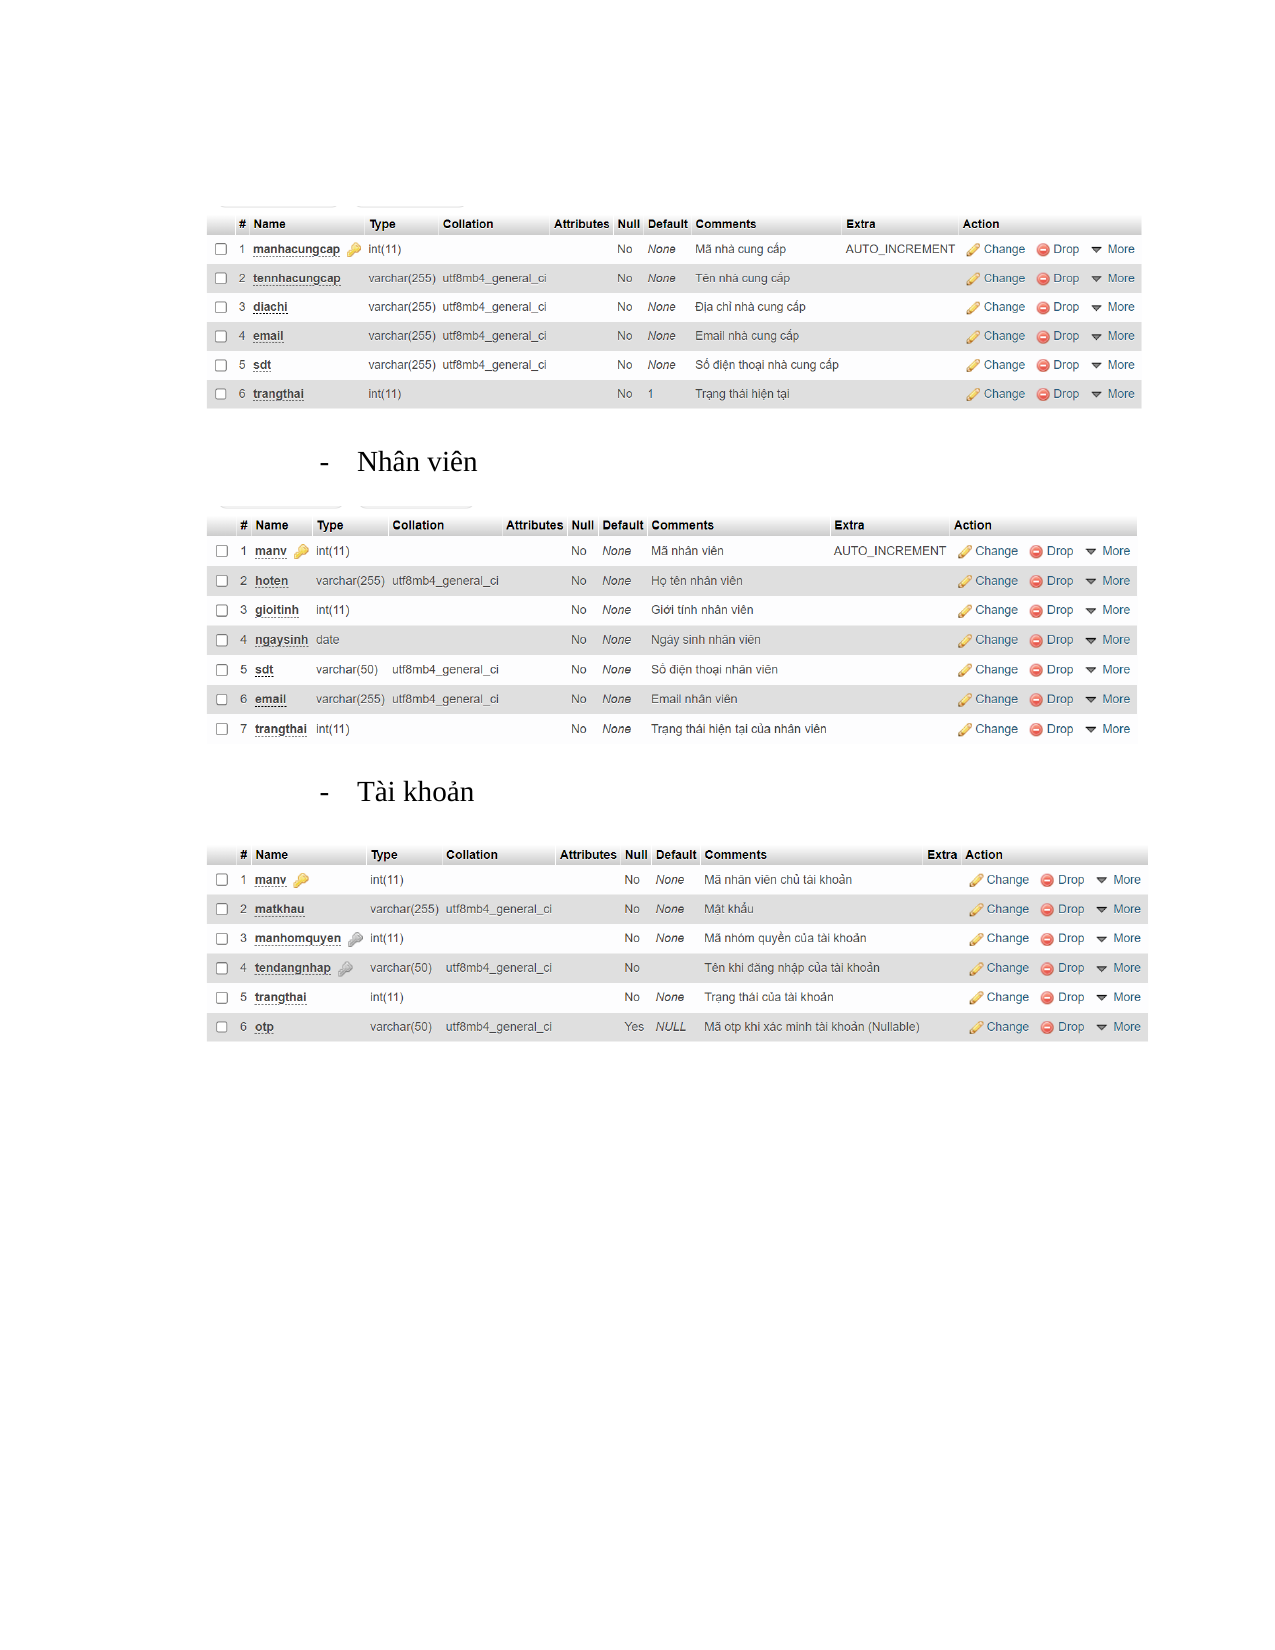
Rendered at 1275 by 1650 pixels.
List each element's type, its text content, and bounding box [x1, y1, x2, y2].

picture [206, 837, 1157, 1048]
list Nhân viên [319, 444, 1157, 477]
picture [206, 206, 1157, 418]
list Tài khoản [319, 774, 1157, 808]
picture [206, 506, 1157, 749]
